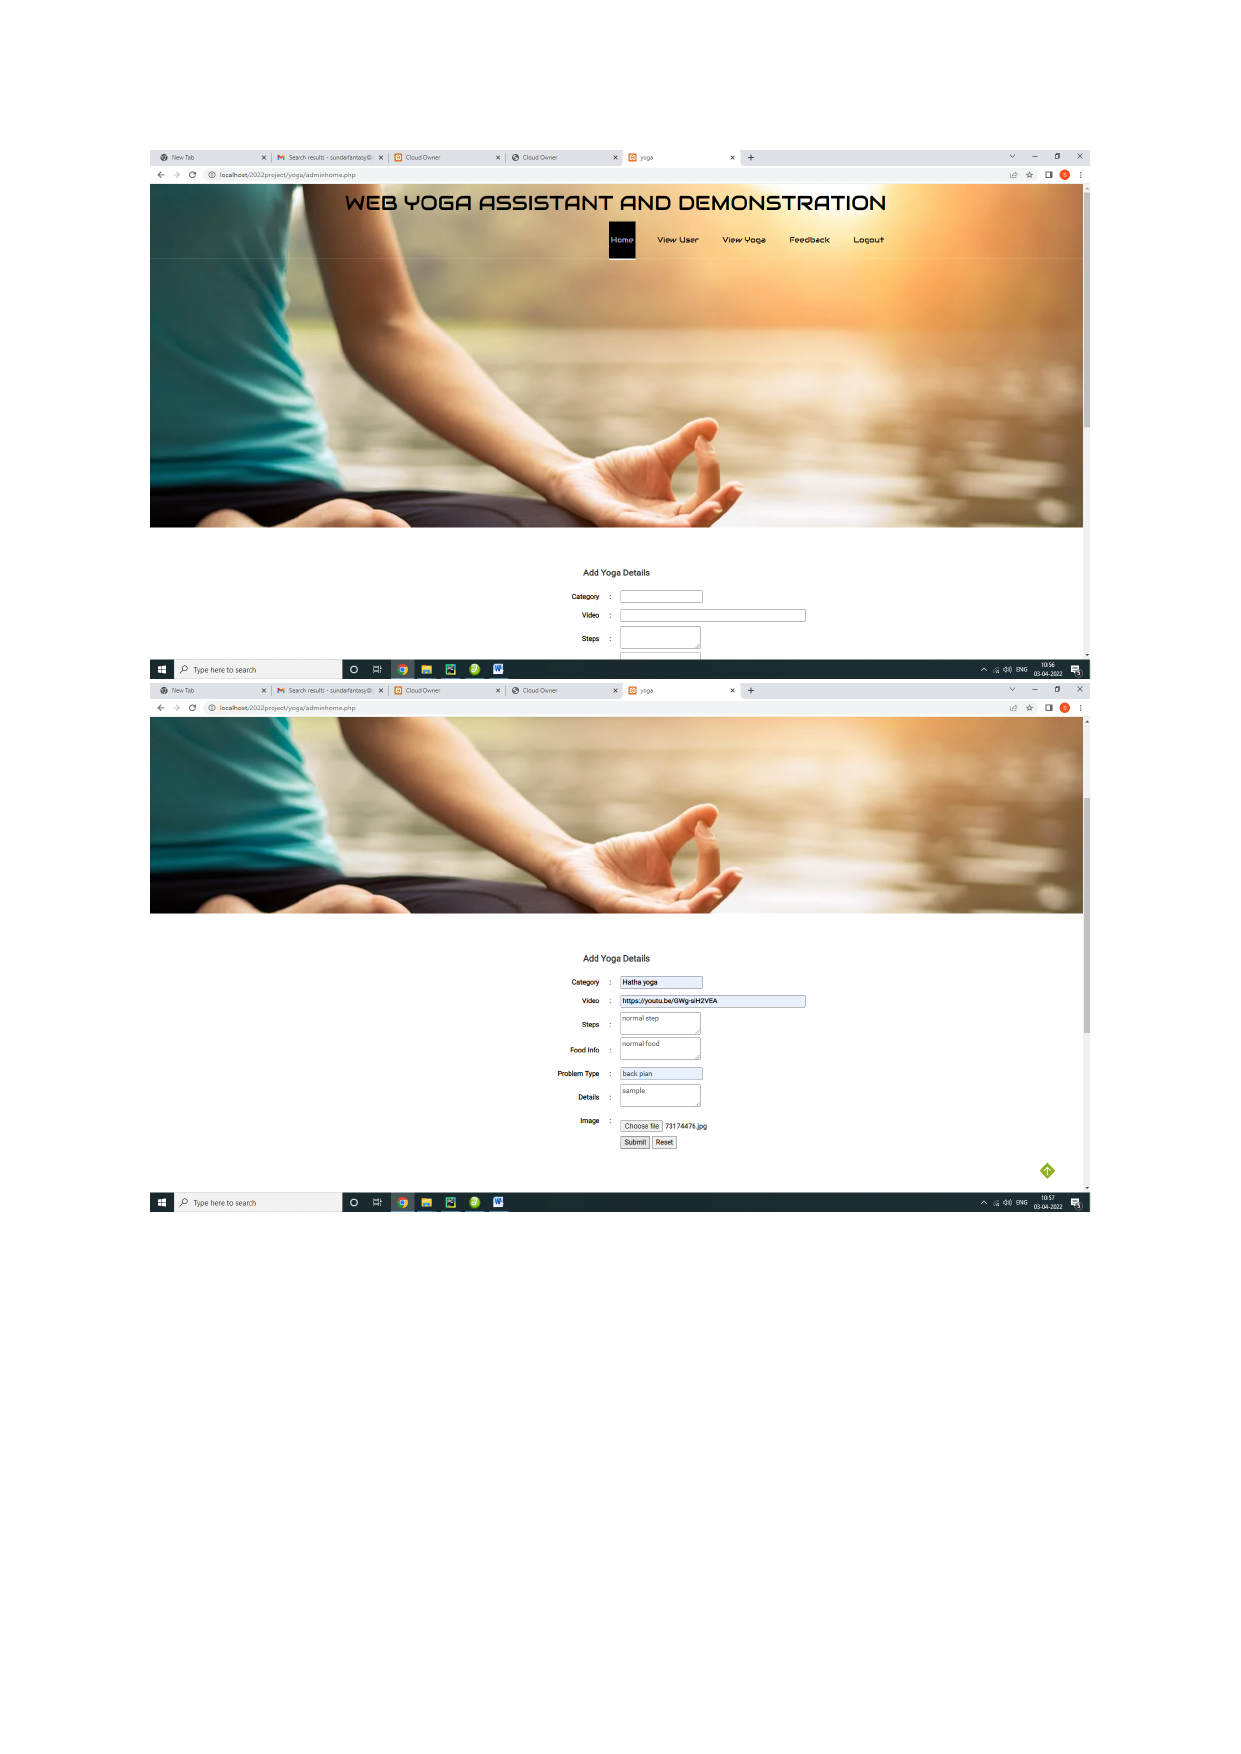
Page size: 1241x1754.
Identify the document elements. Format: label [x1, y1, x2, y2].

picture [150, 683, 1091, 1212]
picture [150, 150, 1091, 679]
